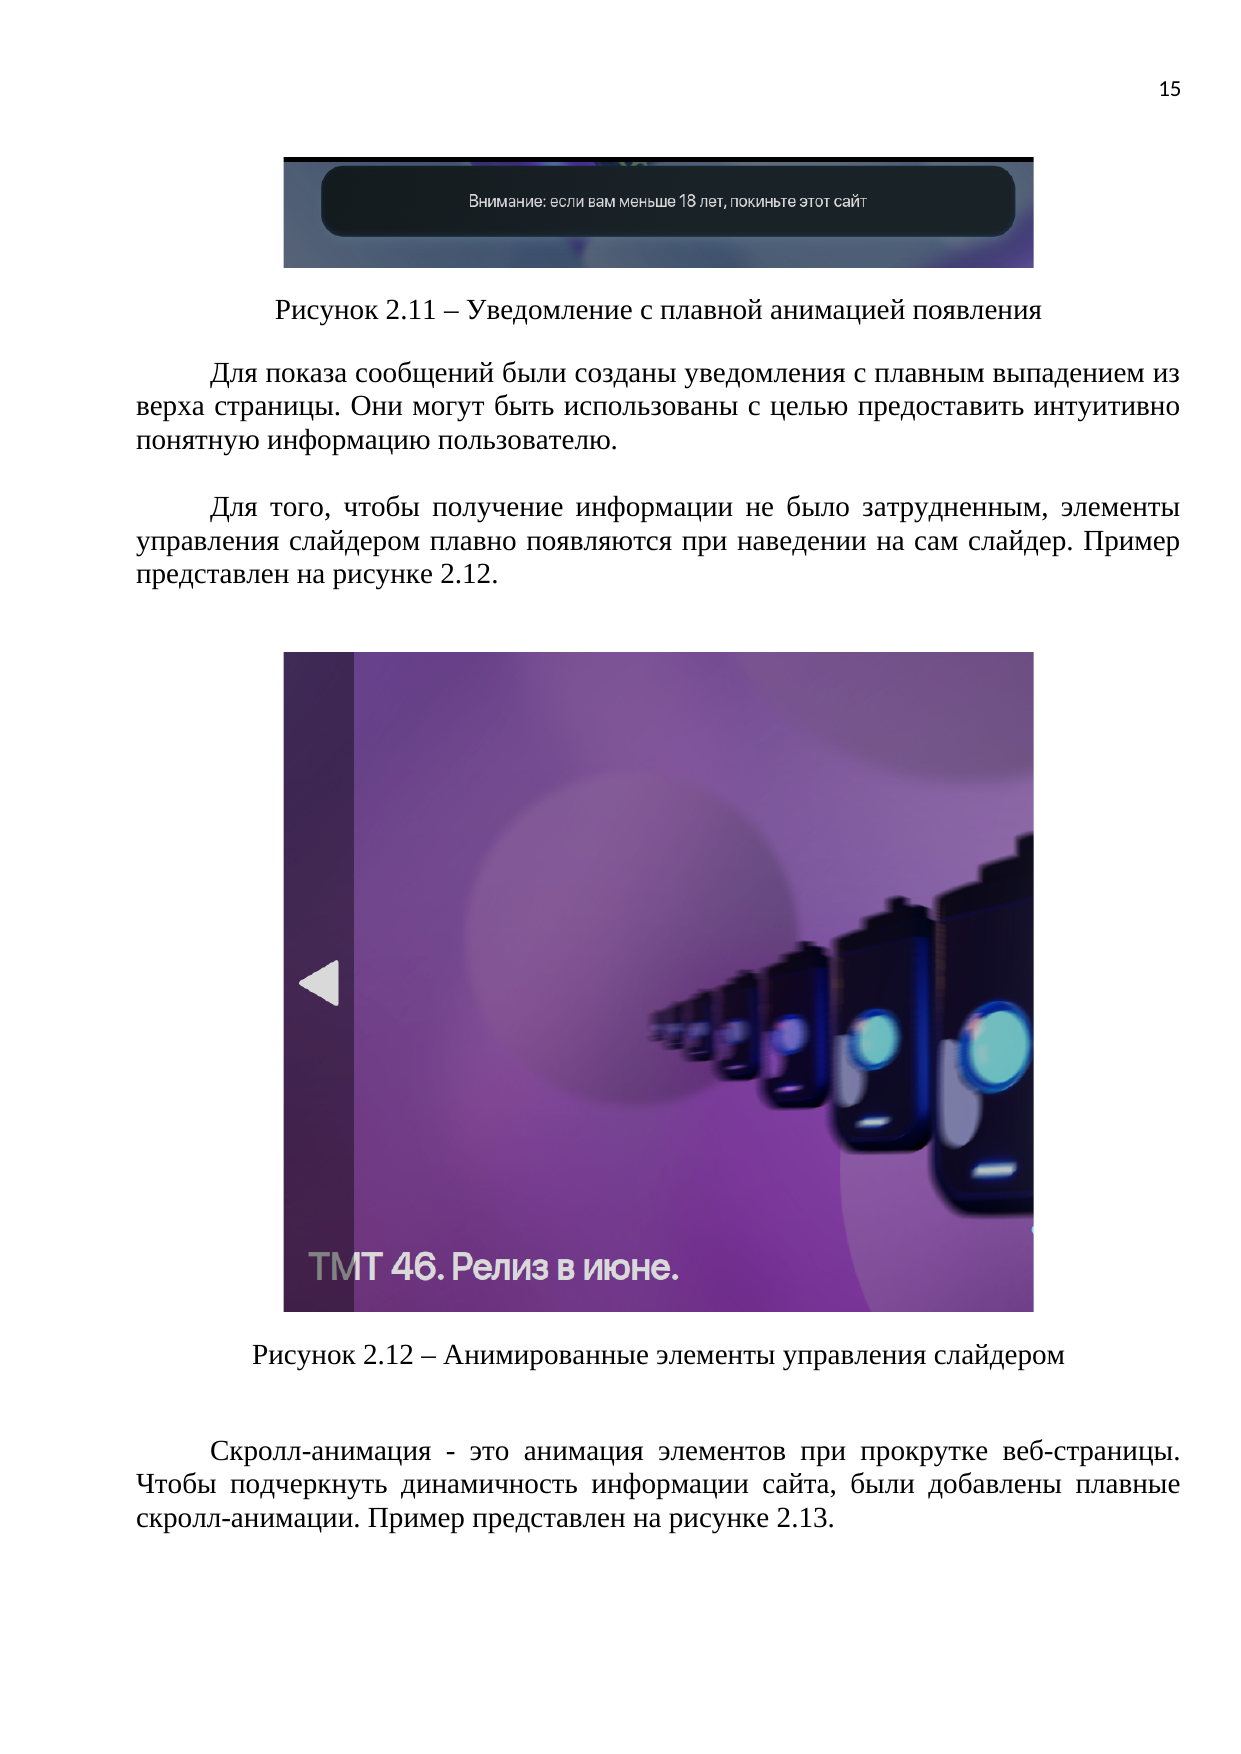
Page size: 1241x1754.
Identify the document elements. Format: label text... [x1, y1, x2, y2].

text Рисунок 2.11 – Уведомление с плавной анимацией появления [136, 292, 1181, 326]
text Скролл-анимация - это анимация элементов при прокрутке веб-страницы. Чтобы подчеркнуть динамичность информации сайта, были добавлены плавные скролл-анимации. Пример представлен на рисунке 2.13. [136, 1433, 1181, 1534]
text Для того, чтобы получение информации не было затрудненным, элементы управления слайдером плавно появляются при наведении на сам слайдер. Пример представлен на рисунке 2.12. [136, 489, 1181, 590]
text Для показа сообщений были созданы уведомления с плавным выпадением из верха страницы. Они могут быть использованы с целью предоставить интуитивно понятную информацию пользователю. [136, 355, 1181, 456]
picture [283, 157, 1034, 268]
text Рисунок 2.12 – Анимированные элементы управления слайдером [136, 1337, 1181, 1370]
picture [283, 652, 1034, 1312]
